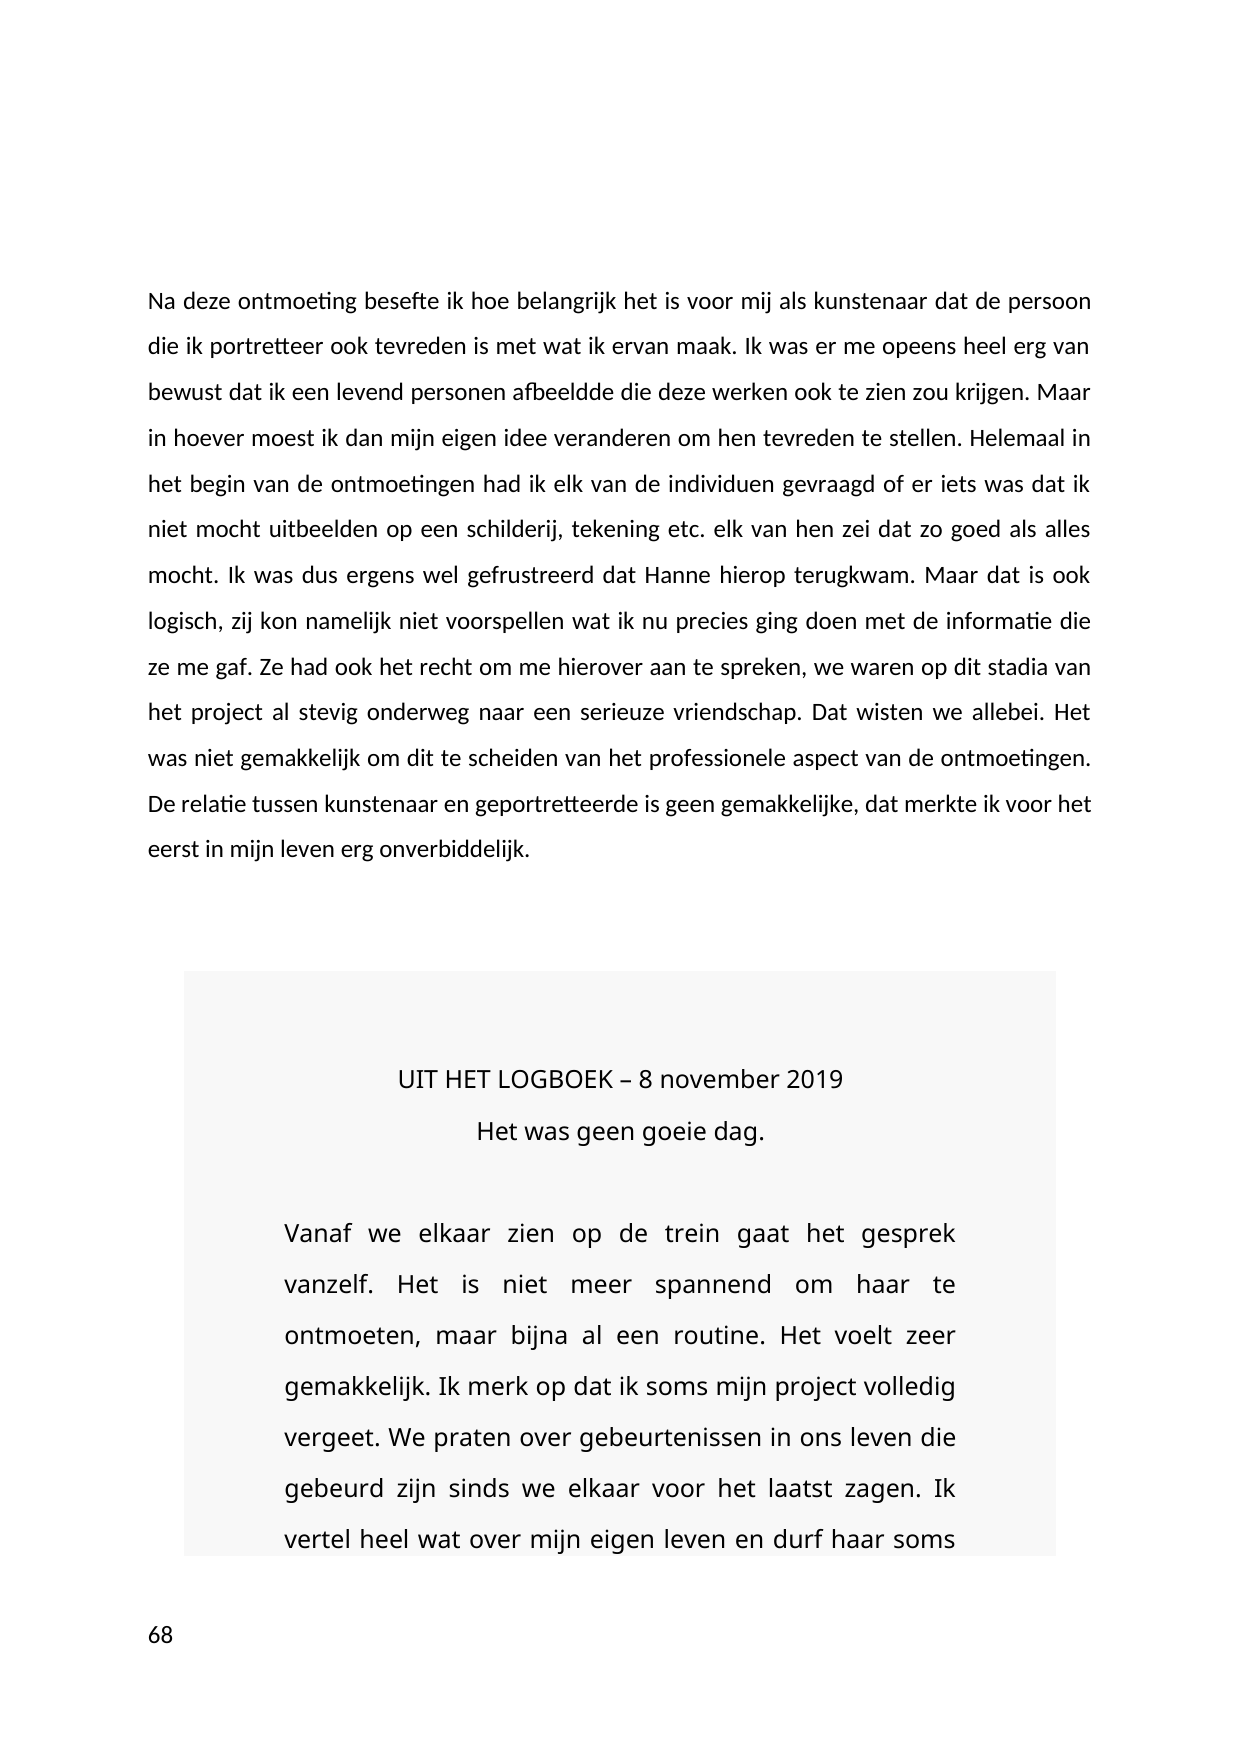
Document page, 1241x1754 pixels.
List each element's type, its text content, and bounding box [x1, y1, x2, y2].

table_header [184, 971, 1056, 1556]
text Na deze ontmoeting besefte ik hoe belangrijk het is voor mij als kunstenaar dat de persoon die ik portretteer ook tevreden is met wat ik ervan maak. Ik was er me opeens heel erg van bewust dat ik een levend personen afbeeldde die deze werken ook te zien zou krijgen. Maar in hoever moest ik dan mijn eigen idee veranderen om hen tevreden te stellen. Helemaal in het begin van de ontmoetingen had ik elk van de individuen gevraagd of er iets was dat ik niet mocht uitbeelden op een schilderij, tekening etc. elk van hen zei dat zo goed als alles mocht. Ik was dus ergens wel gefrustreerd dat Hanne hierop terugkwam. Maar dat is ook logisch, zij kon namelijk niet voorspellen wat ik nu precies ging doen met de informatie die ze me gaf. Ze had ook het recht om me hierover aan te spreken, we waren op dit stadia van het project al stevig onderweg naar een serieuze vriendschap. Dat wisten we allebei. Het was niet gemakkelijk om dit te scheiden van het professionele aspect van de ontmoetingen. De relatie tussen kunstenaar en geportretteerde is geen gemakkelijke, dat merkte ik voor het eerst in mijn leven erg onverbiddelijk. [148, 285, 1093, 864]
